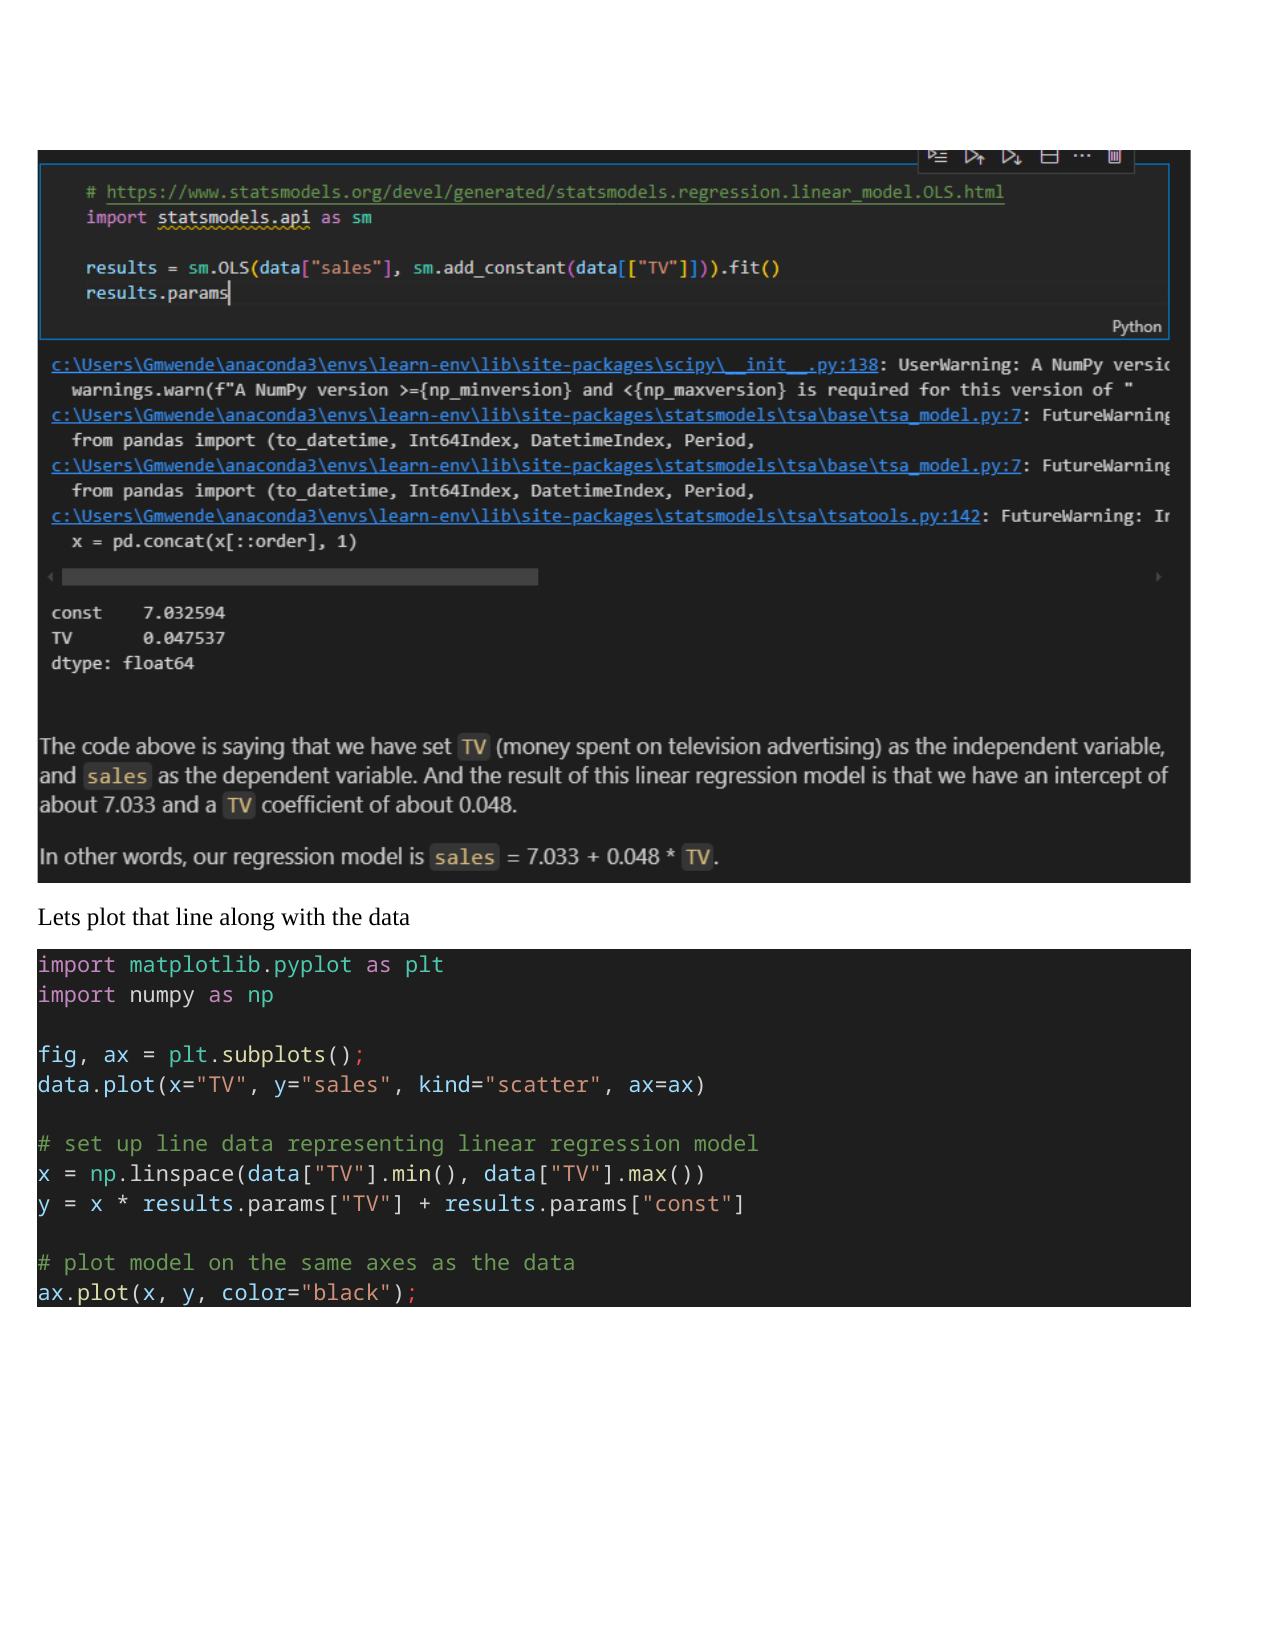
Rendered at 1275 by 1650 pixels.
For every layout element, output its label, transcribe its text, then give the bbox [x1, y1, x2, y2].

text y = x * results.params["TV"] + results.params["const"] [37, 1188, 1191, 1218]
text Lets plot that line along with the data [37, 902, 1191, 931]
text fig, ax = plt.subplots(); [37, 1039, 1191, 1069]
text data.plot(x="TV", y="sales", kind="scatter", ax=ax) [37, 1069, 1191, 1098]
text x = np.linspace(data["TV"].min(), data["TV"].max()) [37, 1158, 1191, 1188]
text import matplotlib.pyplot as plt [37, 949, 1191, 979]
picture [37, 150, 1191, 883]
text # plot model on the same axes as the data [37, 1247, 1191, 1277]
text # set up line data representing linear regression model [37, 1128, 1191, 1158]
text ax.plot(x, y, color="black"); [37, 1277, 1191, 1307]
text import numpy as np [37, 979, 1191, 1009]
